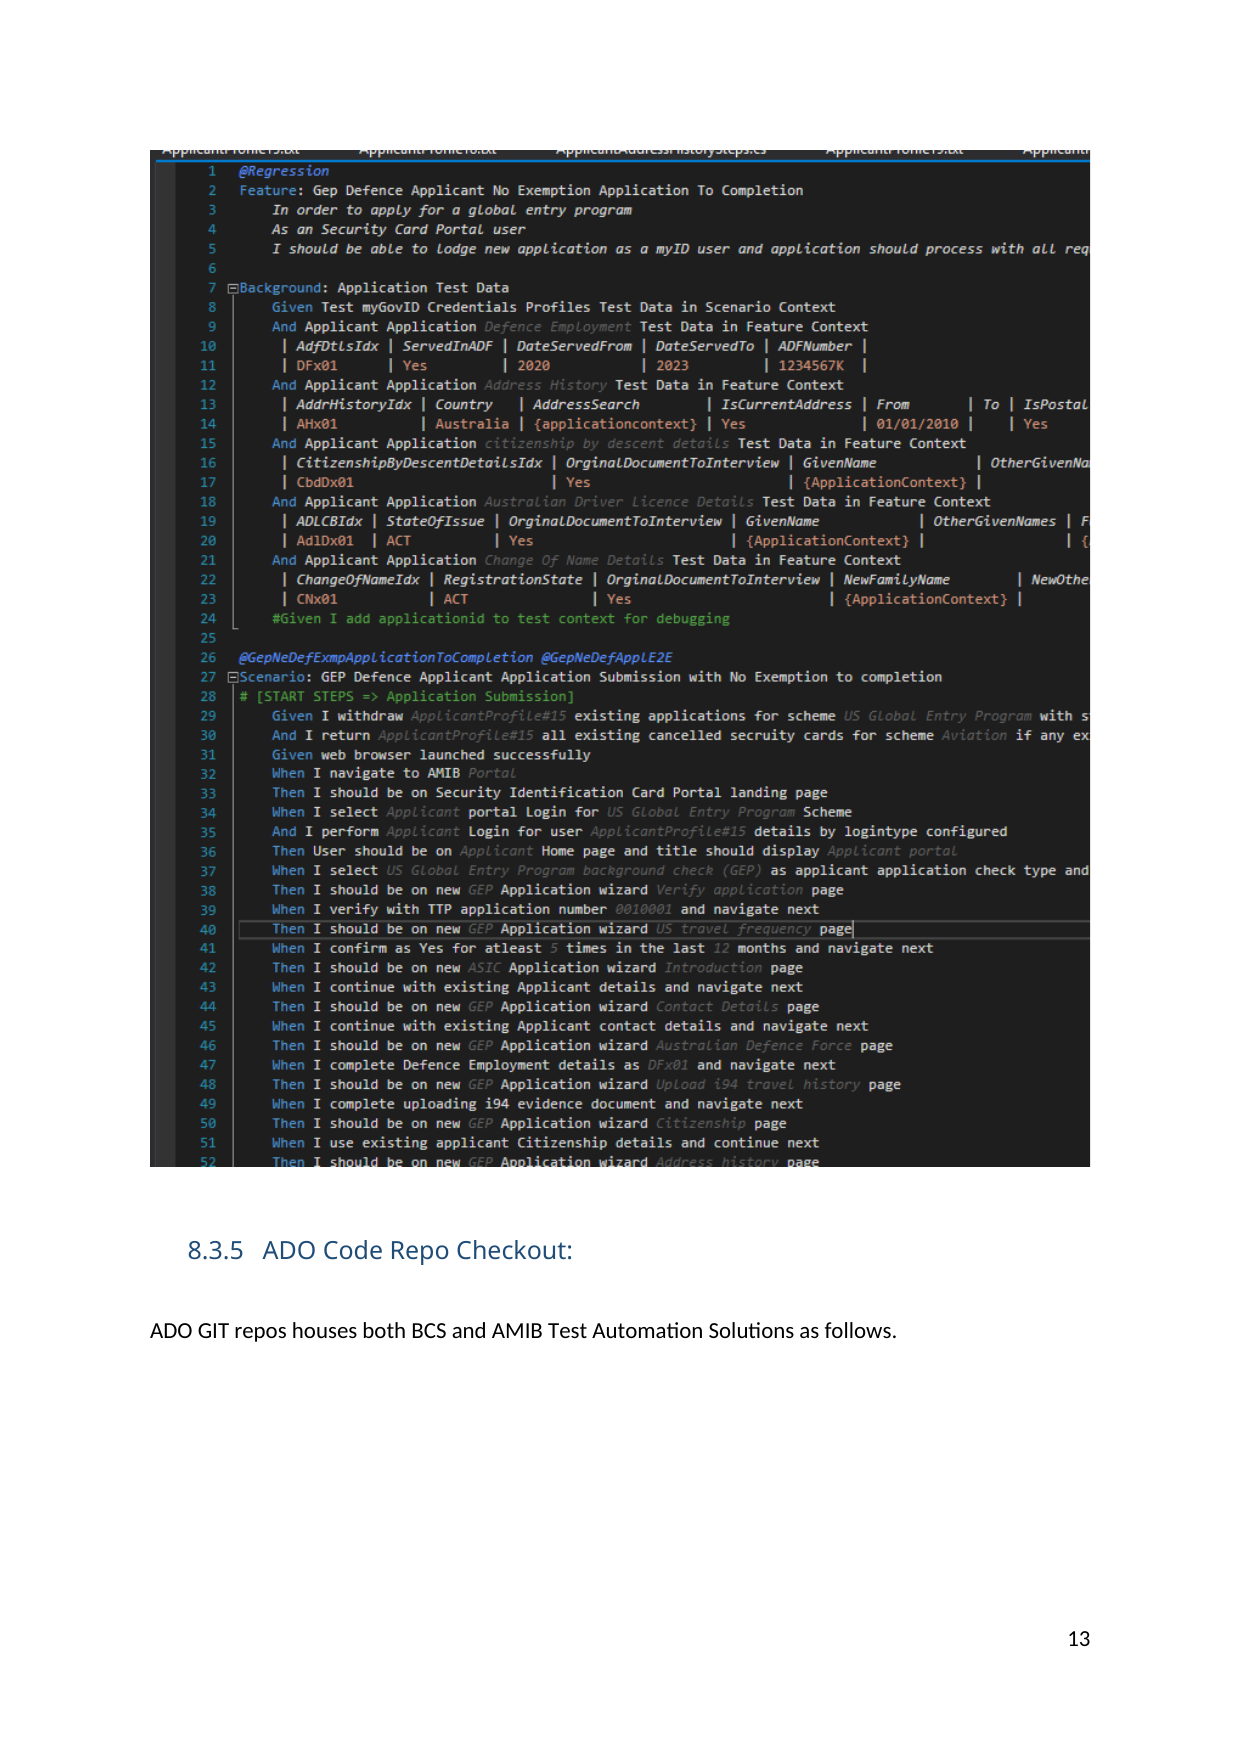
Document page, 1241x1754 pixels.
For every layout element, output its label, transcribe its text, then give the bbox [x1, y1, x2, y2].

picture [150, 150, 1091, 1167]
subtitle ADO Code Repo Checkout: [187, 1232, 1090, 1267]
text ADO GIT repos houses both BCS and AMIB Test Automation Solutions as follows. [150, 1316, 1090, 1344]
